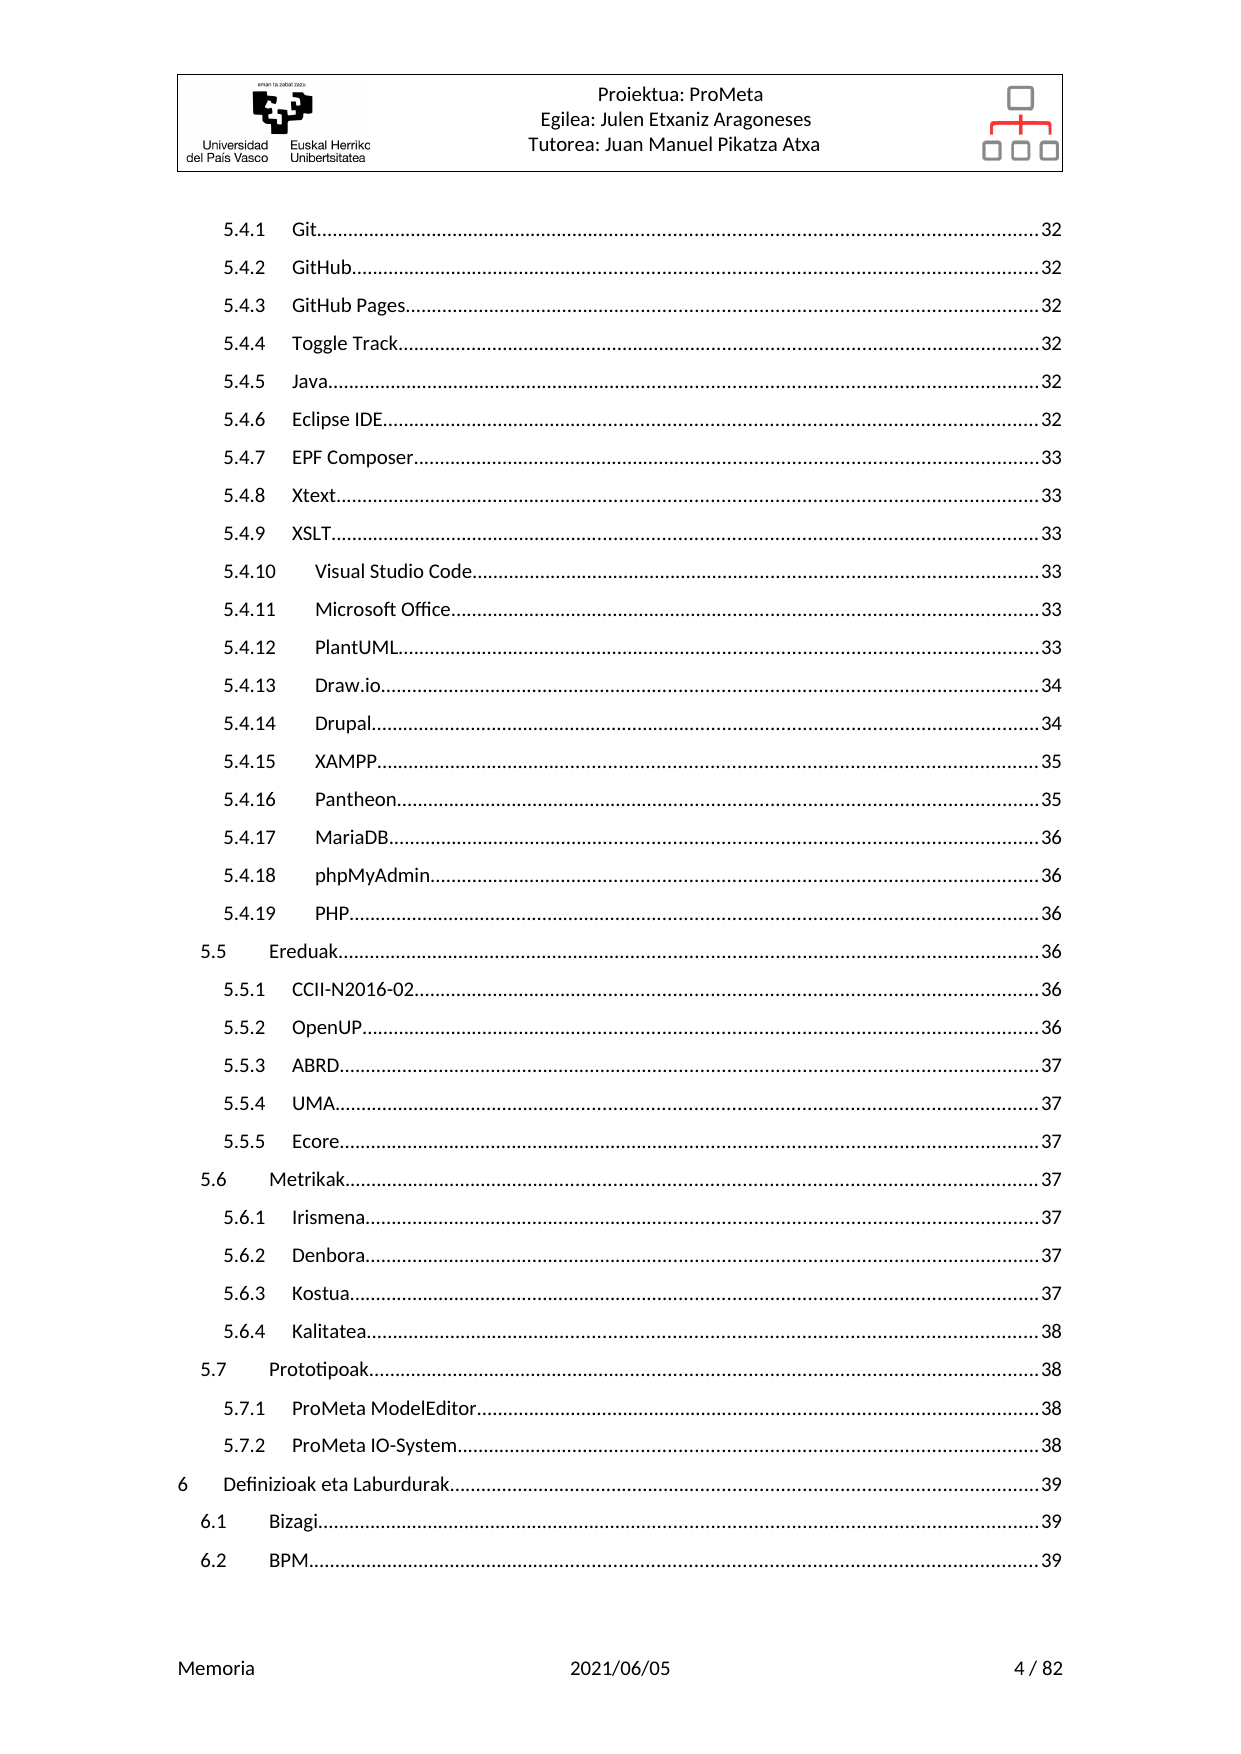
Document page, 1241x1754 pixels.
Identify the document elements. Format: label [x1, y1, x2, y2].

picture [182, 80, 370, 162]
picture [978, 80, 1060, 162]
